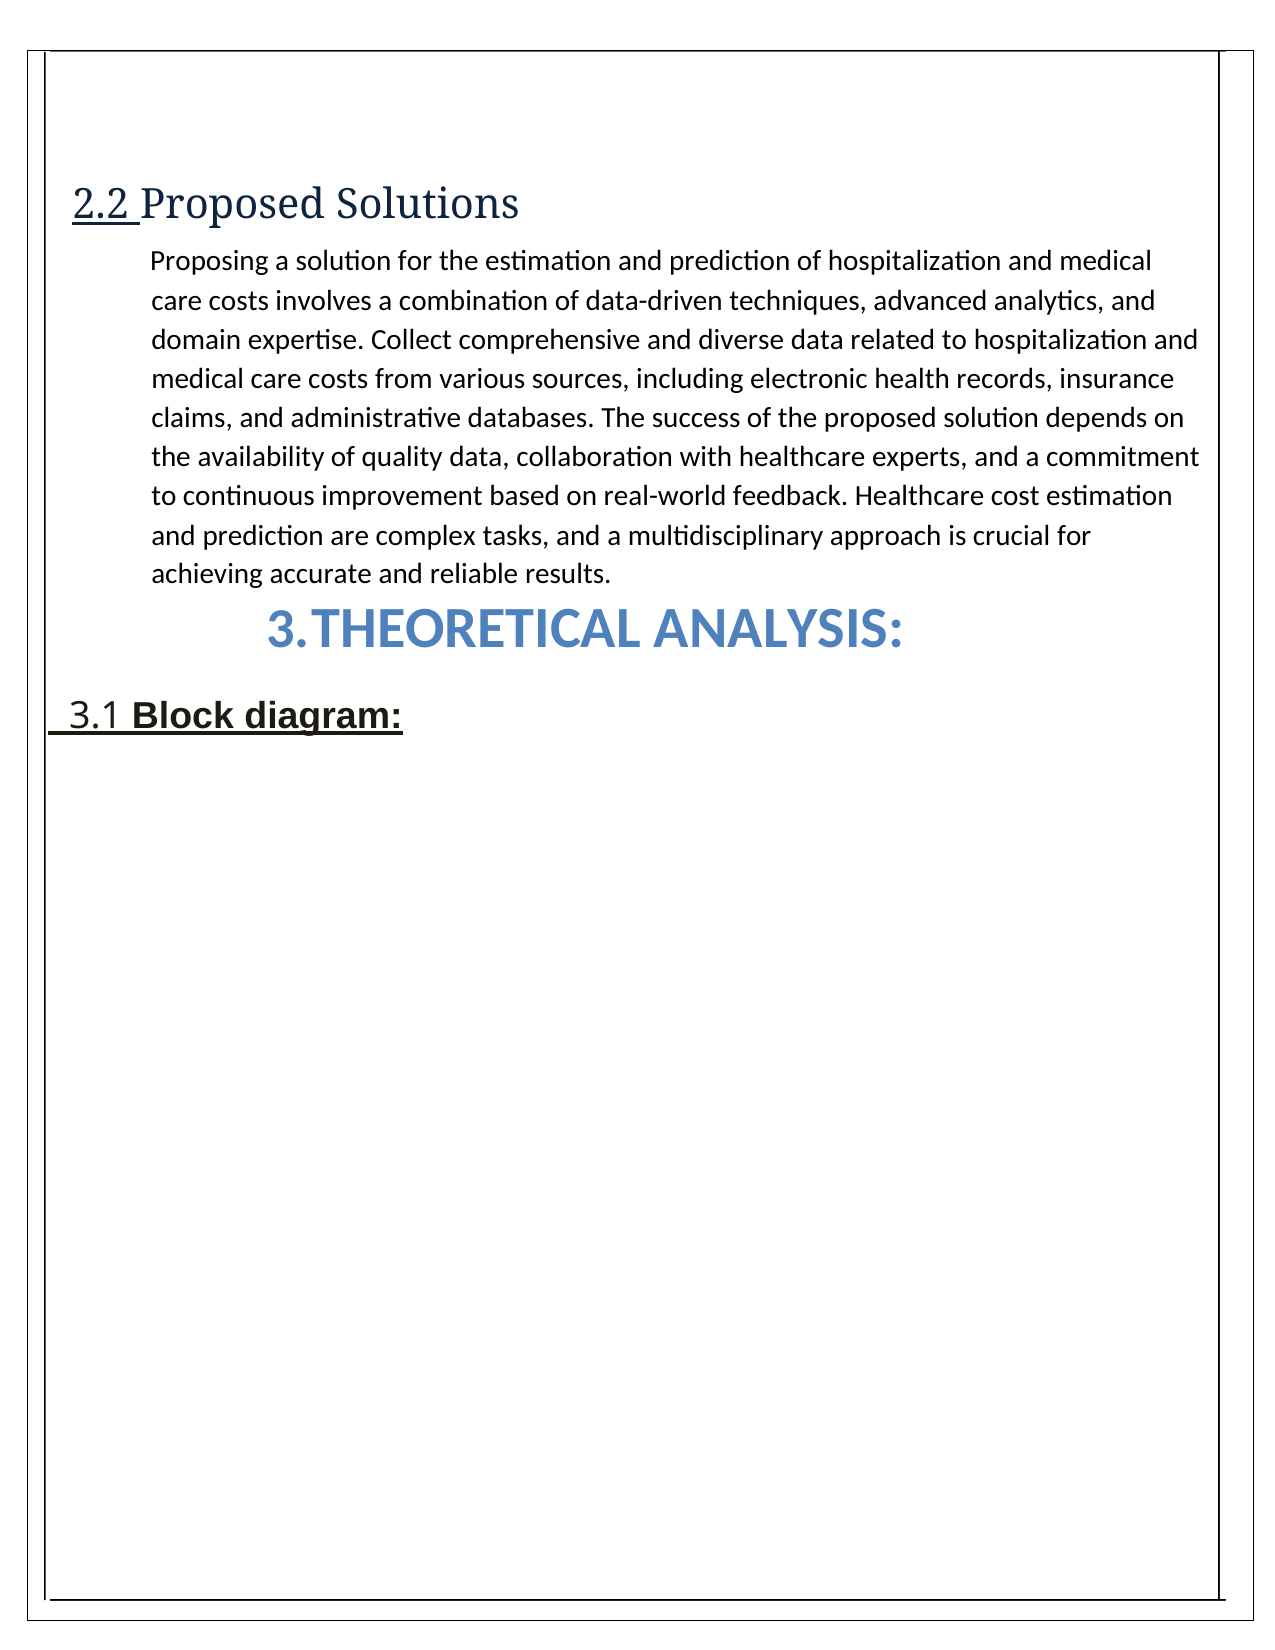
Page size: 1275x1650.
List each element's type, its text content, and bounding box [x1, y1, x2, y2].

text Proposing a solution for the estimation and prediction of hospitalization and medical care costs involves a combination of data-driven techniques, advanced analytics, and domain expertise. Collect comprehensive and diverse data related to hospitalization and medical care costs from various sources, including electronic health records, insurance claims, and administrative databases. The success of the proposed solution depends on the availability of quality data, collaboration with healthcare experts, and a commitment to continuous improvement based on real-world feedback. Healthcare cost estimation and prediction are complex tasks, and a multidisciplinary approach is crucial for [150, 242, 1201, 552]
subtitle Proposed Solutions [72, 174, 1253, 231]
text achieving accurate and reliable results. [151, 556, 1253, 591]
text 3.1 Block diagram: [48, 688, 1253, 739]
subtitle THEORETICAL ANALYSIS: [266, 591, 1253, 662]
